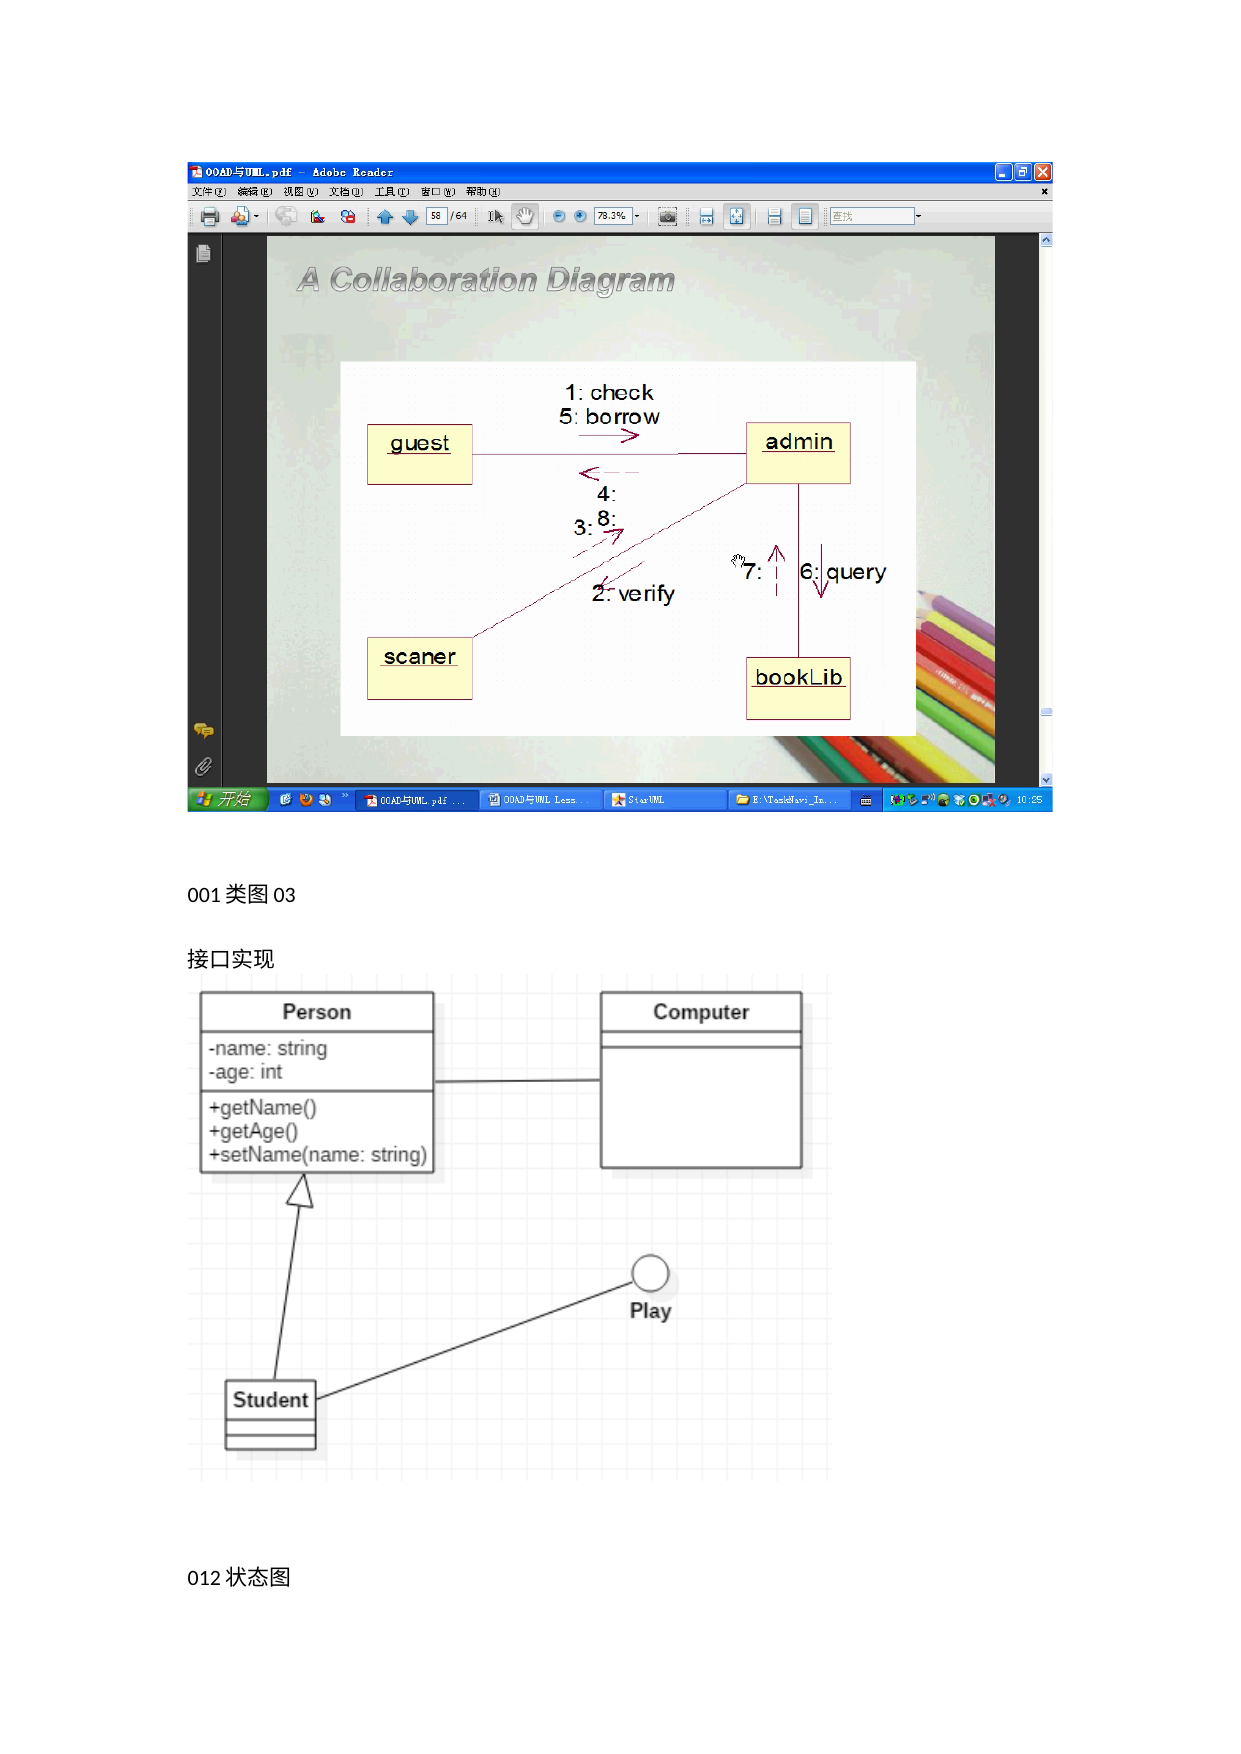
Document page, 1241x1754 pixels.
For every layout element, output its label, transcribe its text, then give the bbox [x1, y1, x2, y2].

picture [187, 162, 1053, 812]
text 012状态图 [187, 1559, 1053, 1592]
picture [187, 974, 833, 1481]
text 001类图03 [187, 877, 1053, 909]
text 接口实现 [187, 942, 1053, 974]
